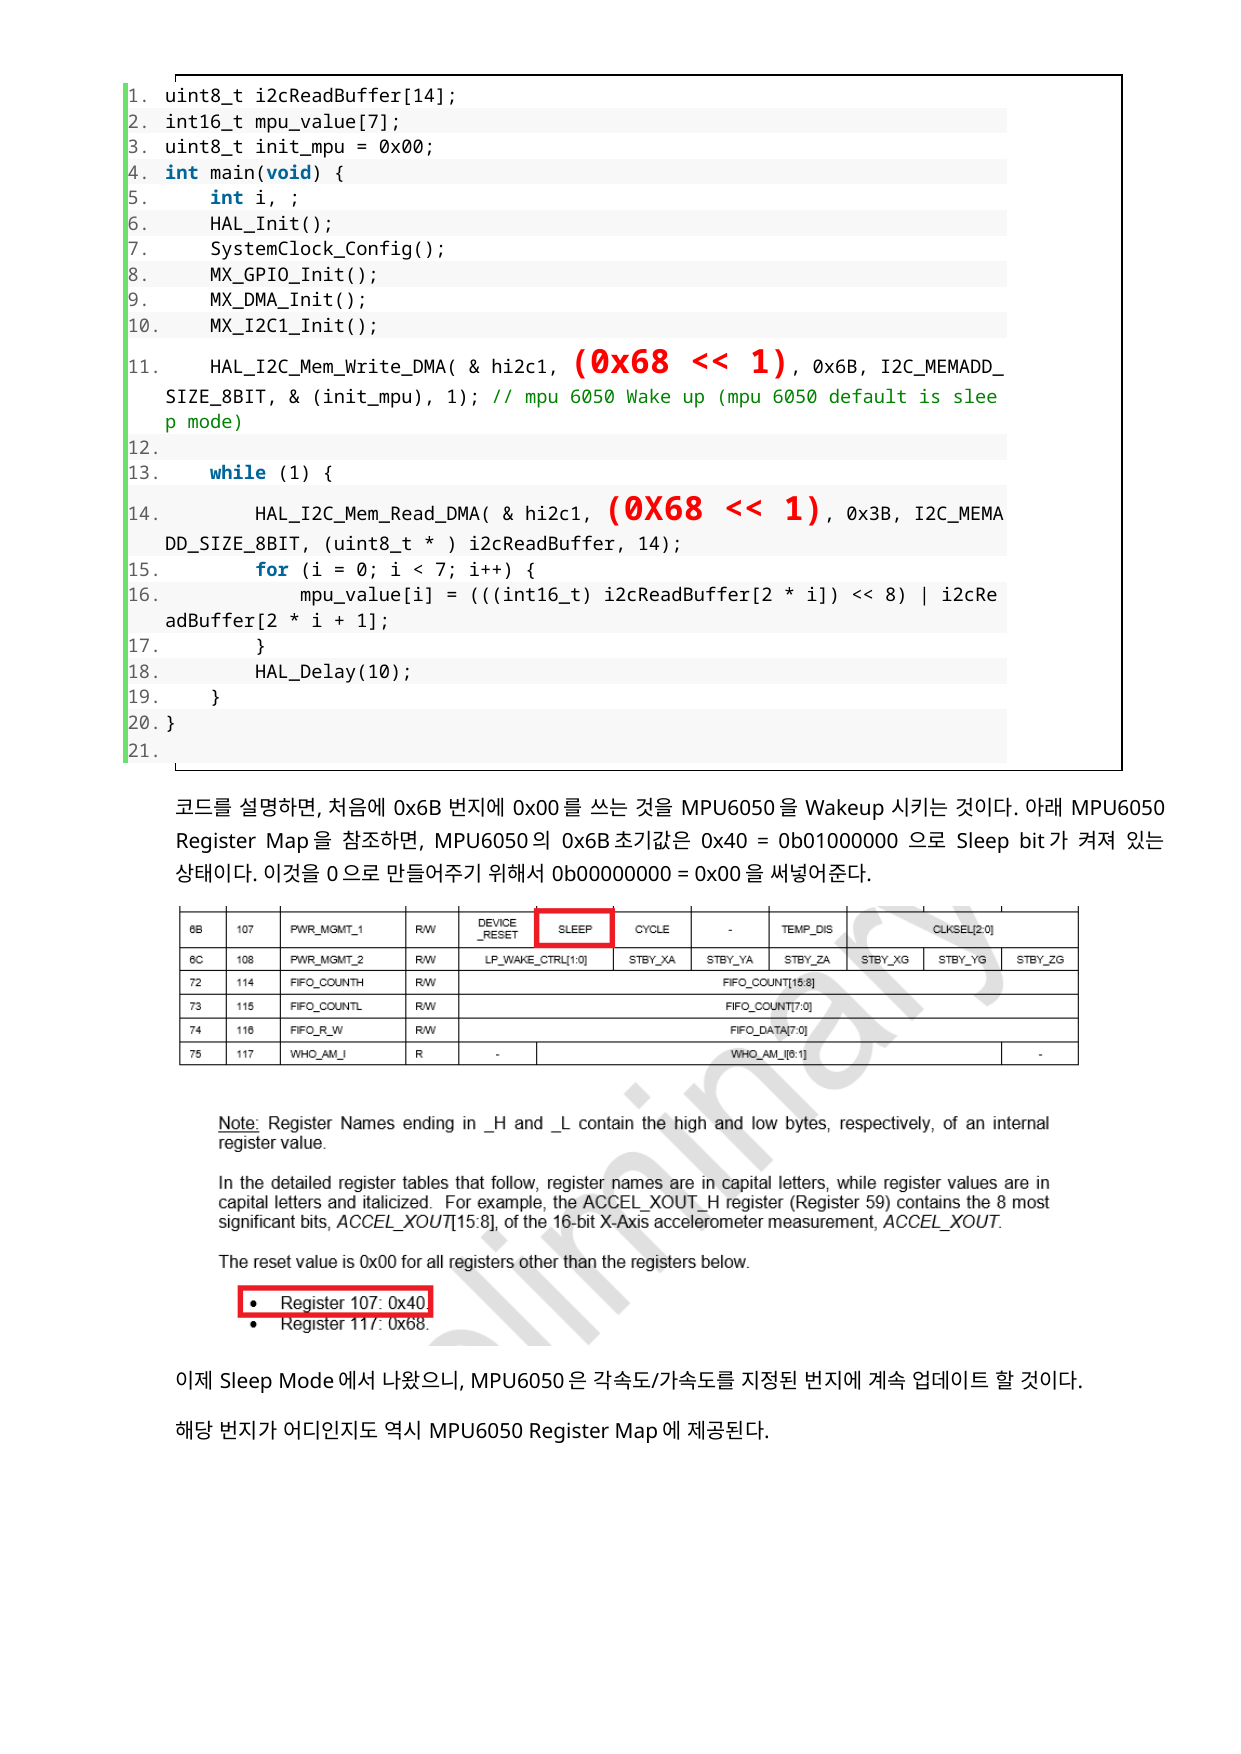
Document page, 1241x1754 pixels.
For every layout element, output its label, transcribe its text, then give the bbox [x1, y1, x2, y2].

list 코드를 설명하면, 처음에 0x6B 번지에 0x00를 쓰는 것을 MPU6050을 Wakeup 시키는 것이다. 아래 MPU6050 Register Map을 참조하면, MPU6050의 0x6B초기값은 0x40 = 0b01000000 으로 Sleep bit가 켜져 있는 상태이다. 이것을 0으로 만들어주기 위해서 0b00000000 = 0x00을 써넣어준다. [175, 792, 1165, 887]
picture [175, 906, 1213, 1346]
list 해당 번지가 어디인지도 역시 MPU6050 Register Map에 제공된다. [175, 1414, 1165, 1444]
list 이제 Sleep Mode에서 나왔으니, MPU6050은 각속도/가속도를 지정된 번지에 계속 업데이트 할 것이다. [175, 1364, 1165, 1395]
